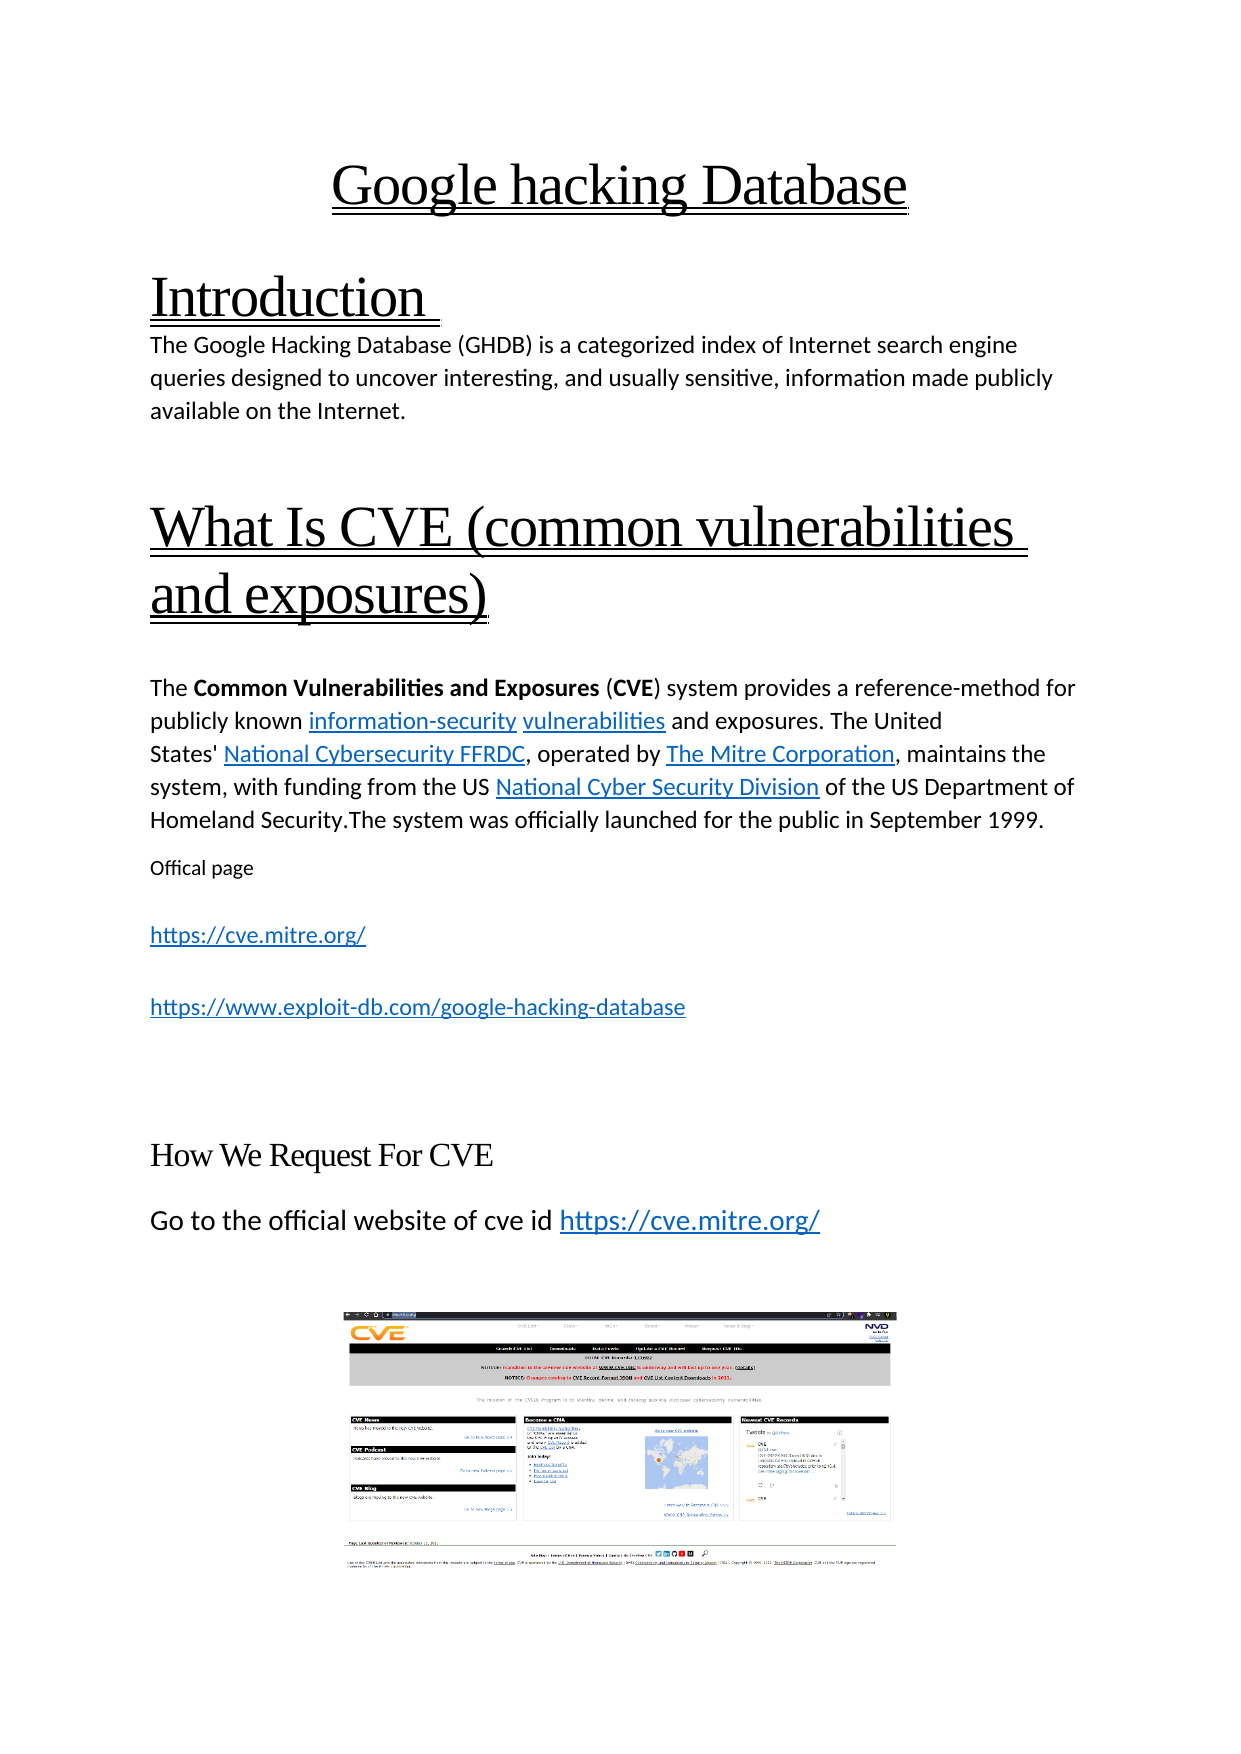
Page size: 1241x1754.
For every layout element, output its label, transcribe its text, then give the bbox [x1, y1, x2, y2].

title Introduction [150, 262, 1090, 329]
text Go to the official website of cve id https://cve.mitre.org/ [150, 1202, 1090, 1237]
text The Common Vulnerabilities and Exposures (CVE) system provides a reference-method for publicly known information-security vulnerabilities and exposures. The United States' National Cybersecurity FFRDC, operated by The Mitre Corporation, maintains the system, with funding from the US National Cyber Security Division of the US Department of Homeland Security.The system was officially launched for the public in September 1999. [150, 673, 1090, 835]
text https://cve.mitre.org/ [150, 920, 1090, 971]
title How We Request For CVE [150, 1135, 1090, 1202]
picture [343, 1312, 897, 1601]
title Google hacking Database [150, 150, 1090, 217]
text https://www.exploit-db.com/google-hacking-database [150, 992, 1090, 1042]
title What Is CVE (common vulnerabilities and exposures) [150, 492, 1090, 626]
text The Google Hacking Database (GHDB) is a categorized index of Internet search engine queries designed to uncover interesting, and usually sensitive, information made publicly available on the Internet. [150, 329, 1090, 426]
text Offical page [150, 854, 1090, 900]
